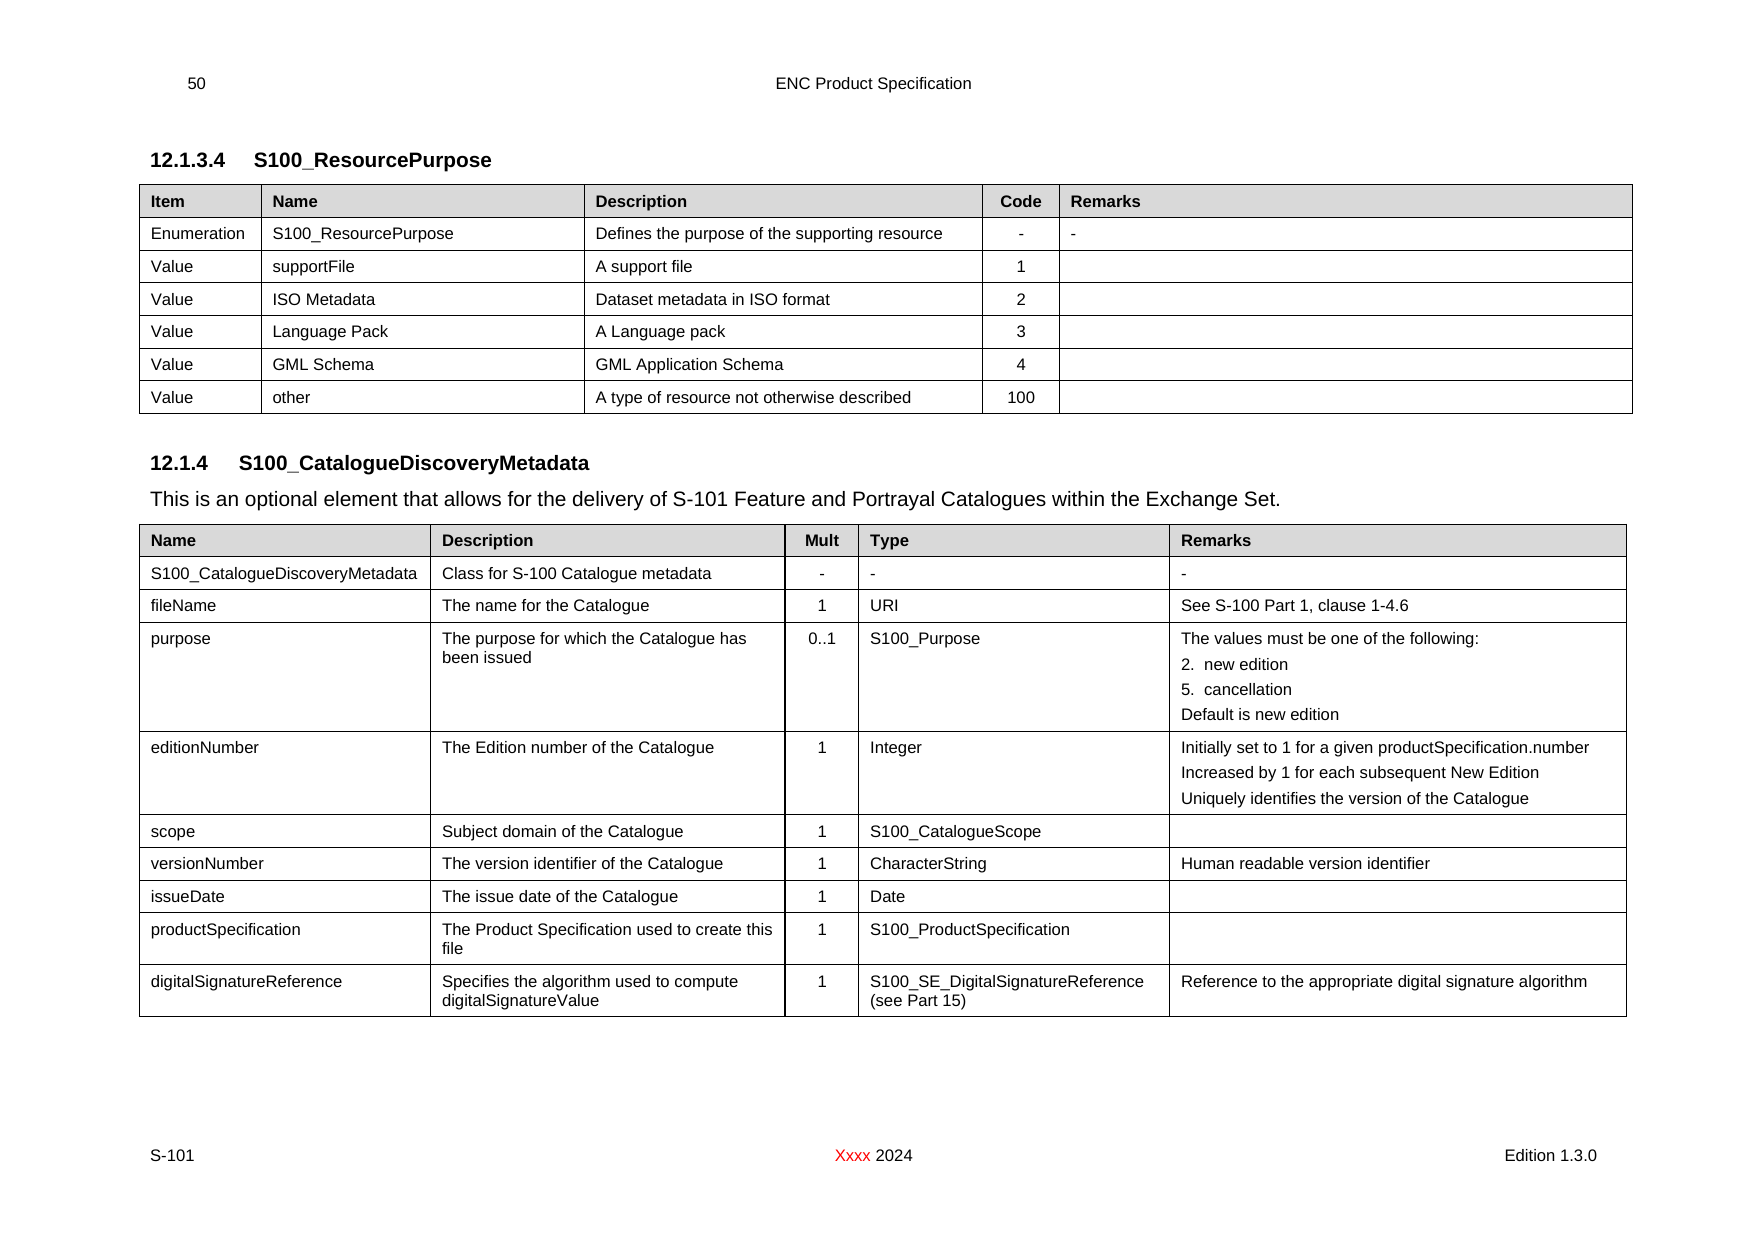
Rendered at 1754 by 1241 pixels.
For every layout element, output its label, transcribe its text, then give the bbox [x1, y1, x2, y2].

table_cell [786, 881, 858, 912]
text This is an optional element that allows for the delivery of S-101 Feature and Portrayal Catalogues within the Exchange Set. [150, 487, 1604, 511]
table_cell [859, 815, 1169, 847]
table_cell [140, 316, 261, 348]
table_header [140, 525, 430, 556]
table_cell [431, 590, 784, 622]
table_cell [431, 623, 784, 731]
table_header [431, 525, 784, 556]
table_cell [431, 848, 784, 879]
table_header Item [140, 185, 261, 217]
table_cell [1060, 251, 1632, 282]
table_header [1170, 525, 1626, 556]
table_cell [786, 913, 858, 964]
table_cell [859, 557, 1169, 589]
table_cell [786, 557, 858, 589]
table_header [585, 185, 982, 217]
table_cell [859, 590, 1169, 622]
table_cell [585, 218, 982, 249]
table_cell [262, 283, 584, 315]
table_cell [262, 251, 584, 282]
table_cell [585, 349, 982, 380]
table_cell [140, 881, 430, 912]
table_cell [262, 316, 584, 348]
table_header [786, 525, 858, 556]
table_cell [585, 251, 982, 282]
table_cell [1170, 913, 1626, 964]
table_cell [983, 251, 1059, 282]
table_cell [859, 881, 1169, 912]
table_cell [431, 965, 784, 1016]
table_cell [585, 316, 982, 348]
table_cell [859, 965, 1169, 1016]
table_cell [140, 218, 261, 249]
subtitle S100_CatalogueDiscoveryMetadata [150, 451, 1604, 474]
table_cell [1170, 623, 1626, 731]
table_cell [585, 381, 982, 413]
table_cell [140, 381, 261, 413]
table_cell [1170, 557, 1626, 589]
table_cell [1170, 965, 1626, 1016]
table_header Name [262, 185, 584, 217]
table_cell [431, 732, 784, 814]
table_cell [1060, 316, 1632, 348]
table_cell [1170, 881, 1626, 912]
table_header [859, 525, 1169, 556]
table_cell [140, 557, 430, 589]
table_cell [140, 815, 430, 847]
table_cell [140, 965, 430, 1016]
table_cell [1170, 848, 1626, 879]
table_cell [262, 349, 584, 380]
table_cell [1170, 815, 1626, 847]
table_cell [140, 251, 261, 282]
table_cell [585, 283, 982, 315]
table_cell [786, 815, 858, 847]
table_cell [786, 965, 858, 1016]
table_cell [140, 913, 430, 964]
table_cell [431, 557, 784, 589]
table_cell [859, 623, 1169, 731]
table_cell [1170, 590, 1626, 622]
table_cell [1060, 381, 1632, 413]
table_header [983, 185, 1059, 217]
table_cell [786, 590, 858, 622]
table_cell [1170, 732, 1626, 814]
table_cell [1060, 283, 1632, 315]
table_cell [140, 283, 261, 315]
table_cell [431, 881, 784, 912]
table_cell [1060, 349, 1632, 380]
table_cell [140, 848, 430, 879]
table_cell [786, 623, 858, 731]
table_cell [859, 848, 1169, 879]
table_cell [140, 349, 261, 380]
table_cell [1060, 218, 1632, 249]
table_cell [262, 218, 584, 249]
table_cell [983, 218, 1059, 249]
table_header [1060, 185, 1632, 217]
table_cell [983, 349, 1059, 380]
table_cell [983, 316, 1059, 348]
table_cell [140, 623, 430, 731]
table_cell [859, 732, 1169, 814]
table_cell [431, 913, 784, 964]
subtitle S100_ResourcePurpose [150, 148, 1604, 172]
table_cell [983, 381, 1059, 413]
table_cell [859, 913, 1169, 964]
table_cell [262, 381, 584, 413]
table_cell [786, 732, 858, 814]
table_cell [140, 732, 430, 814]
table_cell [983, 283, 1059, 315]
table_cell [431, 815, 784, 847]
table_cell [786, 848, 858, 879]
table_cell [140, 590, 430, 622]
